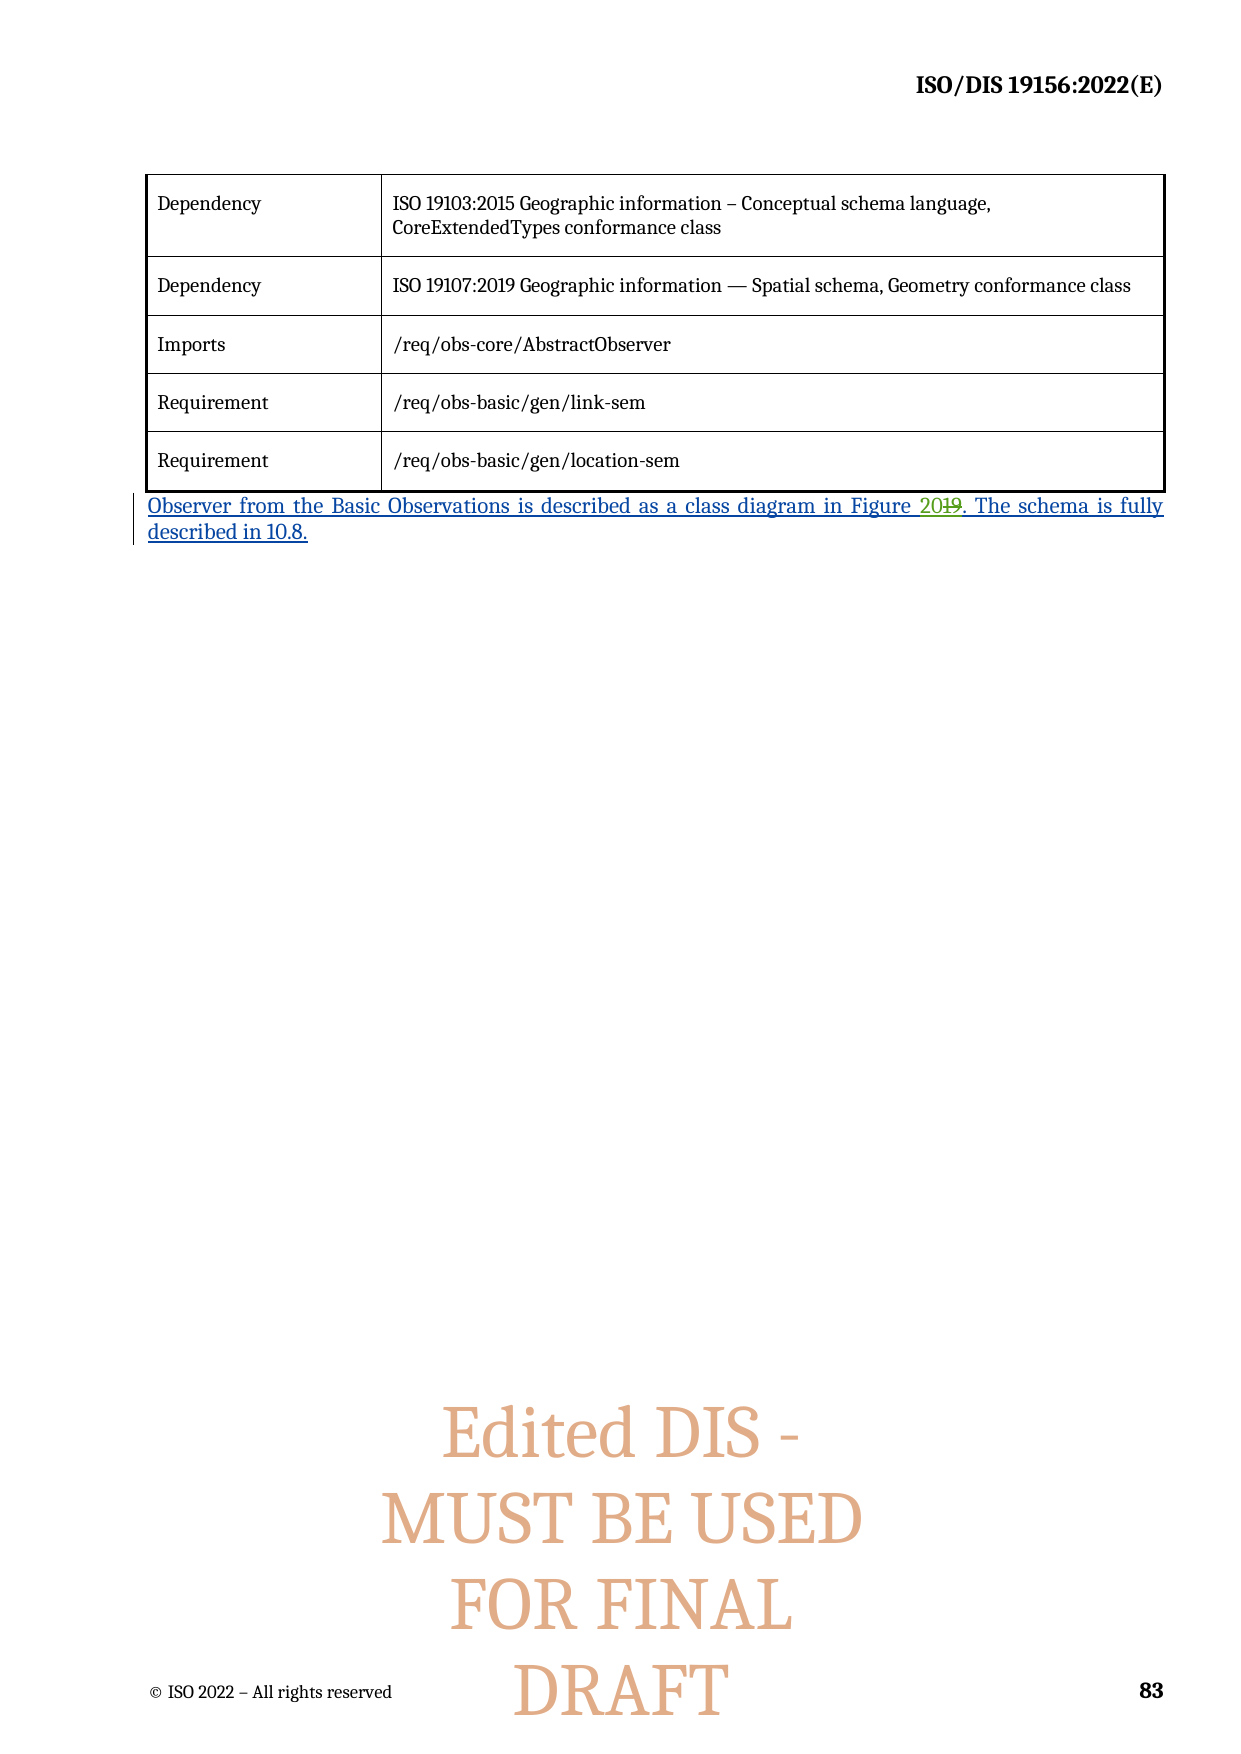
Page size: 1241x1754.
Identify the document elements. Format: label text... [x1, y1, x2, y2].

table_cell Requirement [148, 432, 381, 489]
table_cell /req/obs-basic/gen/location-sem [382, 432, 1163, 489]
table_cell /req/obs-core/AbstractObserver [382, 316, 1163, 373]
table_cell ISO 19103:2015 Geographic information – Conceptual schema language, CoreExtendedTypes conformance class [382, 175, 1163, 256]
table_cell Dependency [148, 257, 381, 314]
table_cell /req/obs-basic/gen/link-sem [382, 374, 1163, 431]
table_cell ISO 19107:2019 Geographic information — Spatial schema, Geometry conformance class [382, 257, 1163, 314]
table_cell Dependency [148, 175, 381, 256]
table_cell Imports [148, 316, 381, 373]
table_cell Requirement [148, 374, 381, 431]
